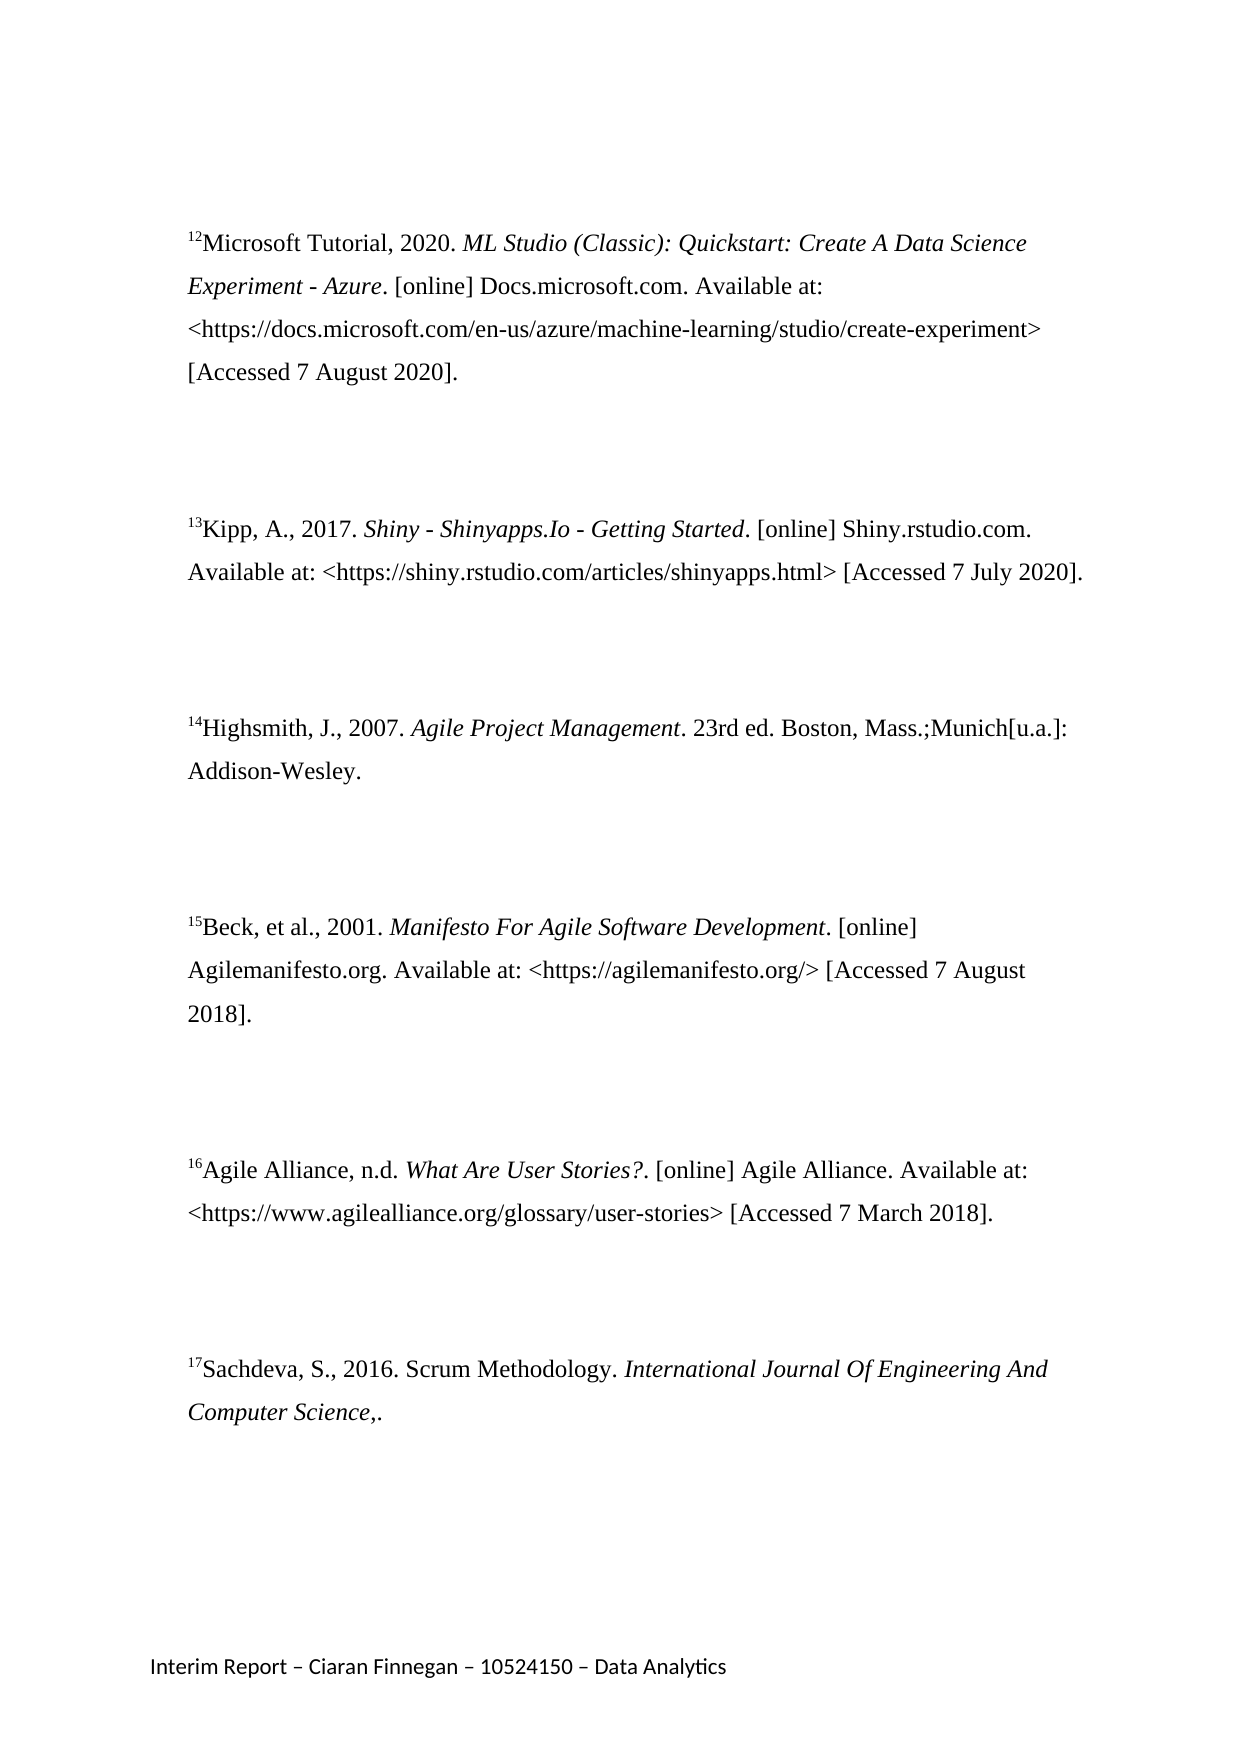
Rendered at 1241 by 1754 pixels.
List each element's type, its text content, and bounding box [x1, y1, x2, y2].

text 15Beck, et al., 2001. Manifesto For Agile Software Development. [online] Agilemanifesto.org. Available at: <https://agilemanifesto.org/> [Accessed 7 August 2018]. [187, 912, 1090, 1027]
text 14Highsmith, J., 2007. Agile Project Management. 23rd ed. Boston, Mass.;Munich[u.a.]: Addison-Wesley. [187, 713, 1090, 785]
text 17Sachdeva, S., 2016. Scrum Methodology. International Journal Of Engineering And Computer Science,. [187, 1354, 1090, 1426]
text 13Kipp, A., 2017. Shiny - Shinyapps.Io - Getting Started. [online] Shiny.rstudio.com. Available at: <https://shiny.rstudio.com/articles/shinyapps.html> [Accessed 7 July 2020]. [187, 514, 1090, 586]
text 16Agile Alliance, n.d. What Are User Stories?. [online] Agile Alliance. Available at: <https://www.agilealliance.org/glossary/user-stories> [Accessed 7 March 2018]. [187, 1155, 1090, 1227]
text 12Microsoft Tutorial, 2020. ML Studio (Classic): Quickstart: Create A Data Science Experiment - Azure. [online] Docs.microsoft.com. Available at: <https://docs.microsoft.com/en-us/azure/machine-learning/studio/create-experiment> [Accessed 7 August 2020]. [187, 228, 1090, 386]
